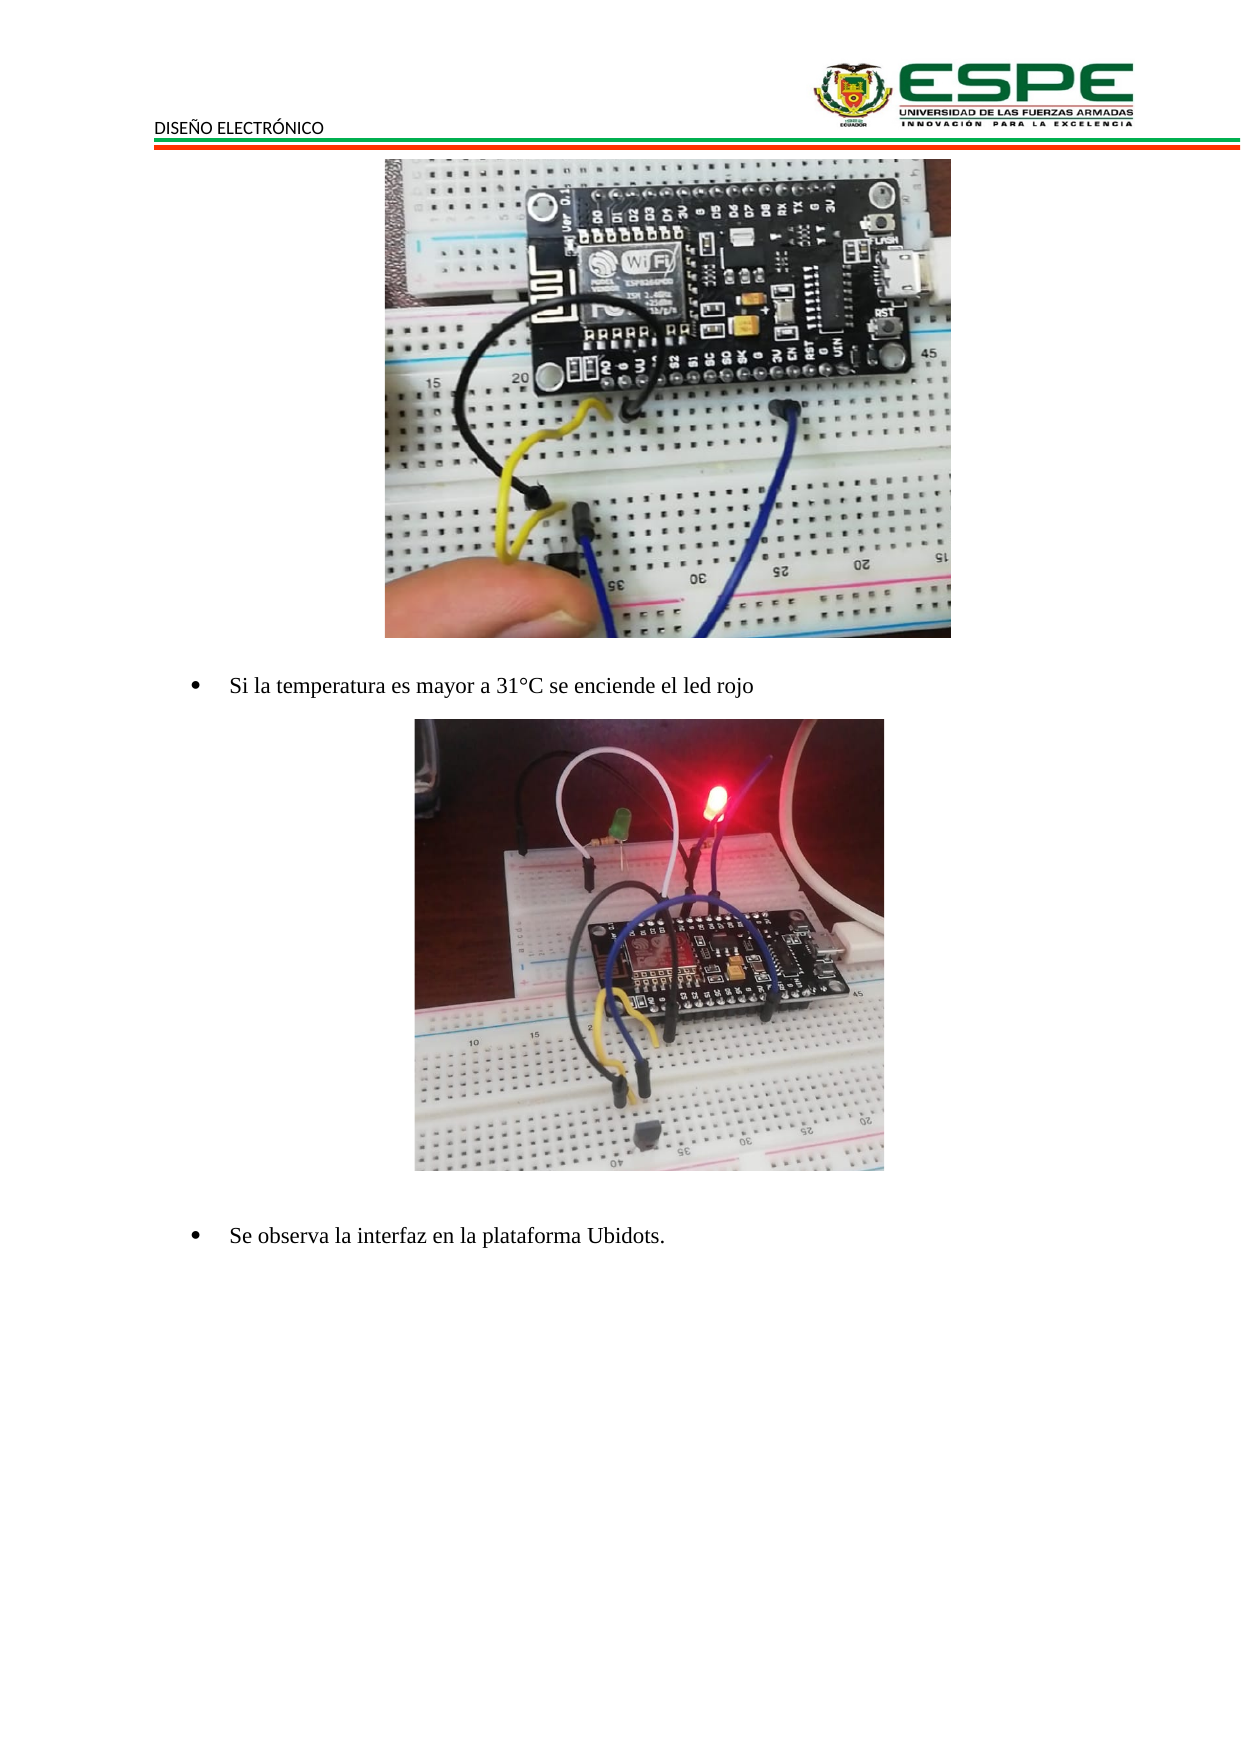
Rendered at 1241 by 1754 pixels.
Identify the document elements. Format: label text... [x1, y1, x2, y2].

list Si la temperatura es mayor a 31°C se enciende el led rojo [192, 672, 1107, 699]
picture [806, 52, 1135, 133]
picture [414, 719, 885, 1171]
picture [384, 159, 951, 638]
list Se observa la interfaz en la plataforma Ubidots. [192, 1222, 1107, 1248]
